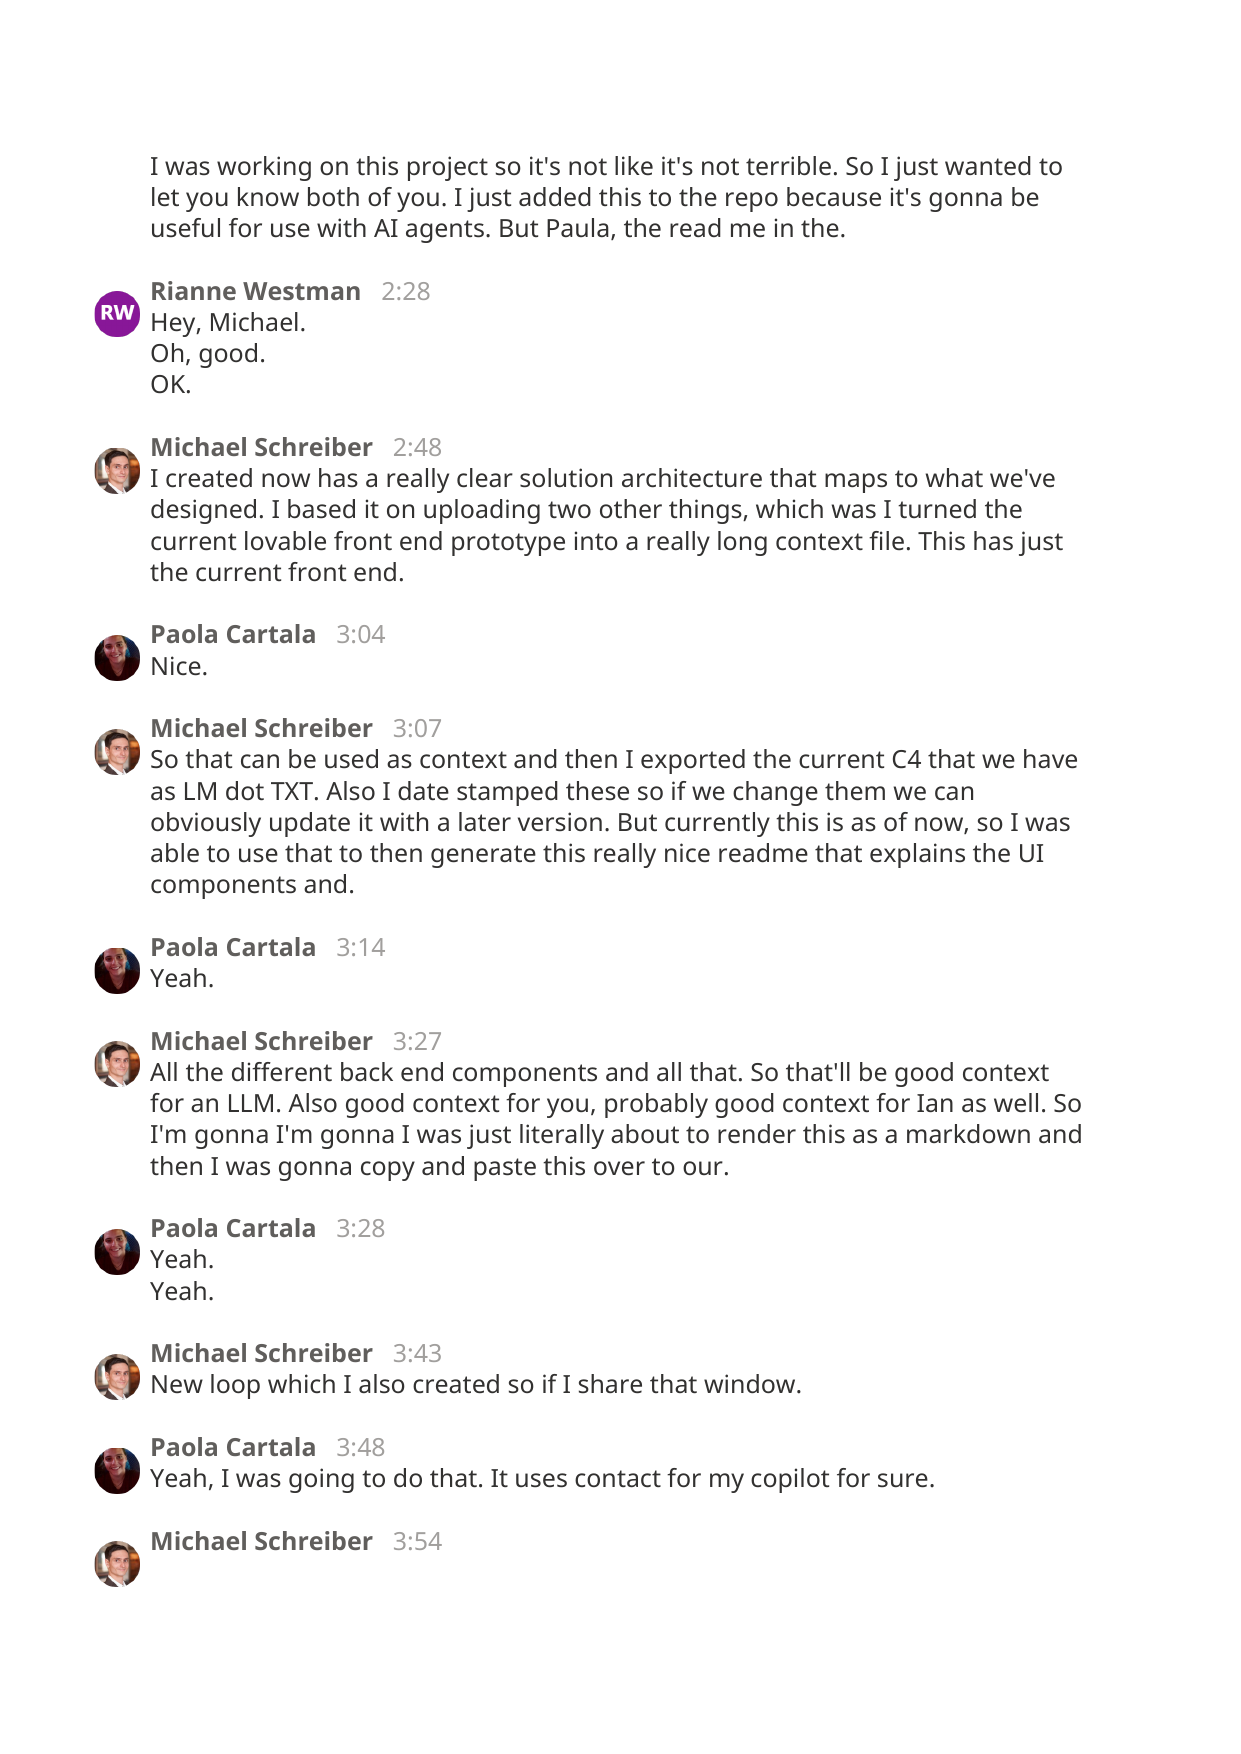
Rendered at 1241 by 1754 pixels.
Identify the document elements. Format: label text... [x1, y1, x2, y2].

picture [94, 635, 140, 681]
picture [94, 1541, 140, 1587]
picture [94, 448, 140, 494]
text Michael Schreiber 3:43 New loop which I also created so if I share that window. [150, 1306, 1090, 1400]
text Michael Schreiber 3:07 So that can be used as context and then I exported the current C4 that we have as LM dot TXT. Also I date stamped these so if we change them we can obviously update it with a later version. But currently this is as of now, so I was able to use that to then generate this really nice readme that explains the UI components and. [150, 681, 1090, 900]
text Rianne Westman 2:28 Hey, Michael. Oh, good. OK. [150, 244, 1090, 400]
picture [94, 1448, 140, 1494]
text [150, 1494, 1090, 1556]
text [150, 150, 1090, 244]
text Michael Schreiber 3:27 All the different back end components and all that. So that'll be good context for an LLM. Also good context for you, probably good context for Ian as well. So I'm gonna I'm gonna I was just literally about to render this as a markdown and then I was gonna copy and paste this over to our. [150, 994, 1090, 1181]
picture [94, 1229, 140, 1275]
text Paola Cartala 3:48 Yeah, I was going to do that. It uses contact for my copilot for sure. [150, 1400, 1090, 1494]
text Paola Cartala 3:14 Yeah. [150, 900, 1090, 994]
picture [94, 948, 140, 994]
picture [94, 1354, 140, 1400]
text Michael Schreiber 2:48 I created now has a really clear solution architecture that maps to what we've designed. I based it on uploading two other things, which was I turned the current lovable front end prototype into a really long context file. This has just the current front end. [150, 400, 1090, 587]
picture [94, 1041, 140, 1087]
picture [94, 291, 140, 337]
text Paola Cartala 3:28 Yeah. Yeah. [150, 1181, 1090, 1306]
picture [94, 729, 140, 775]
text Paola Cartala 3:04 Nice. [150, 587, 1090, 681]
